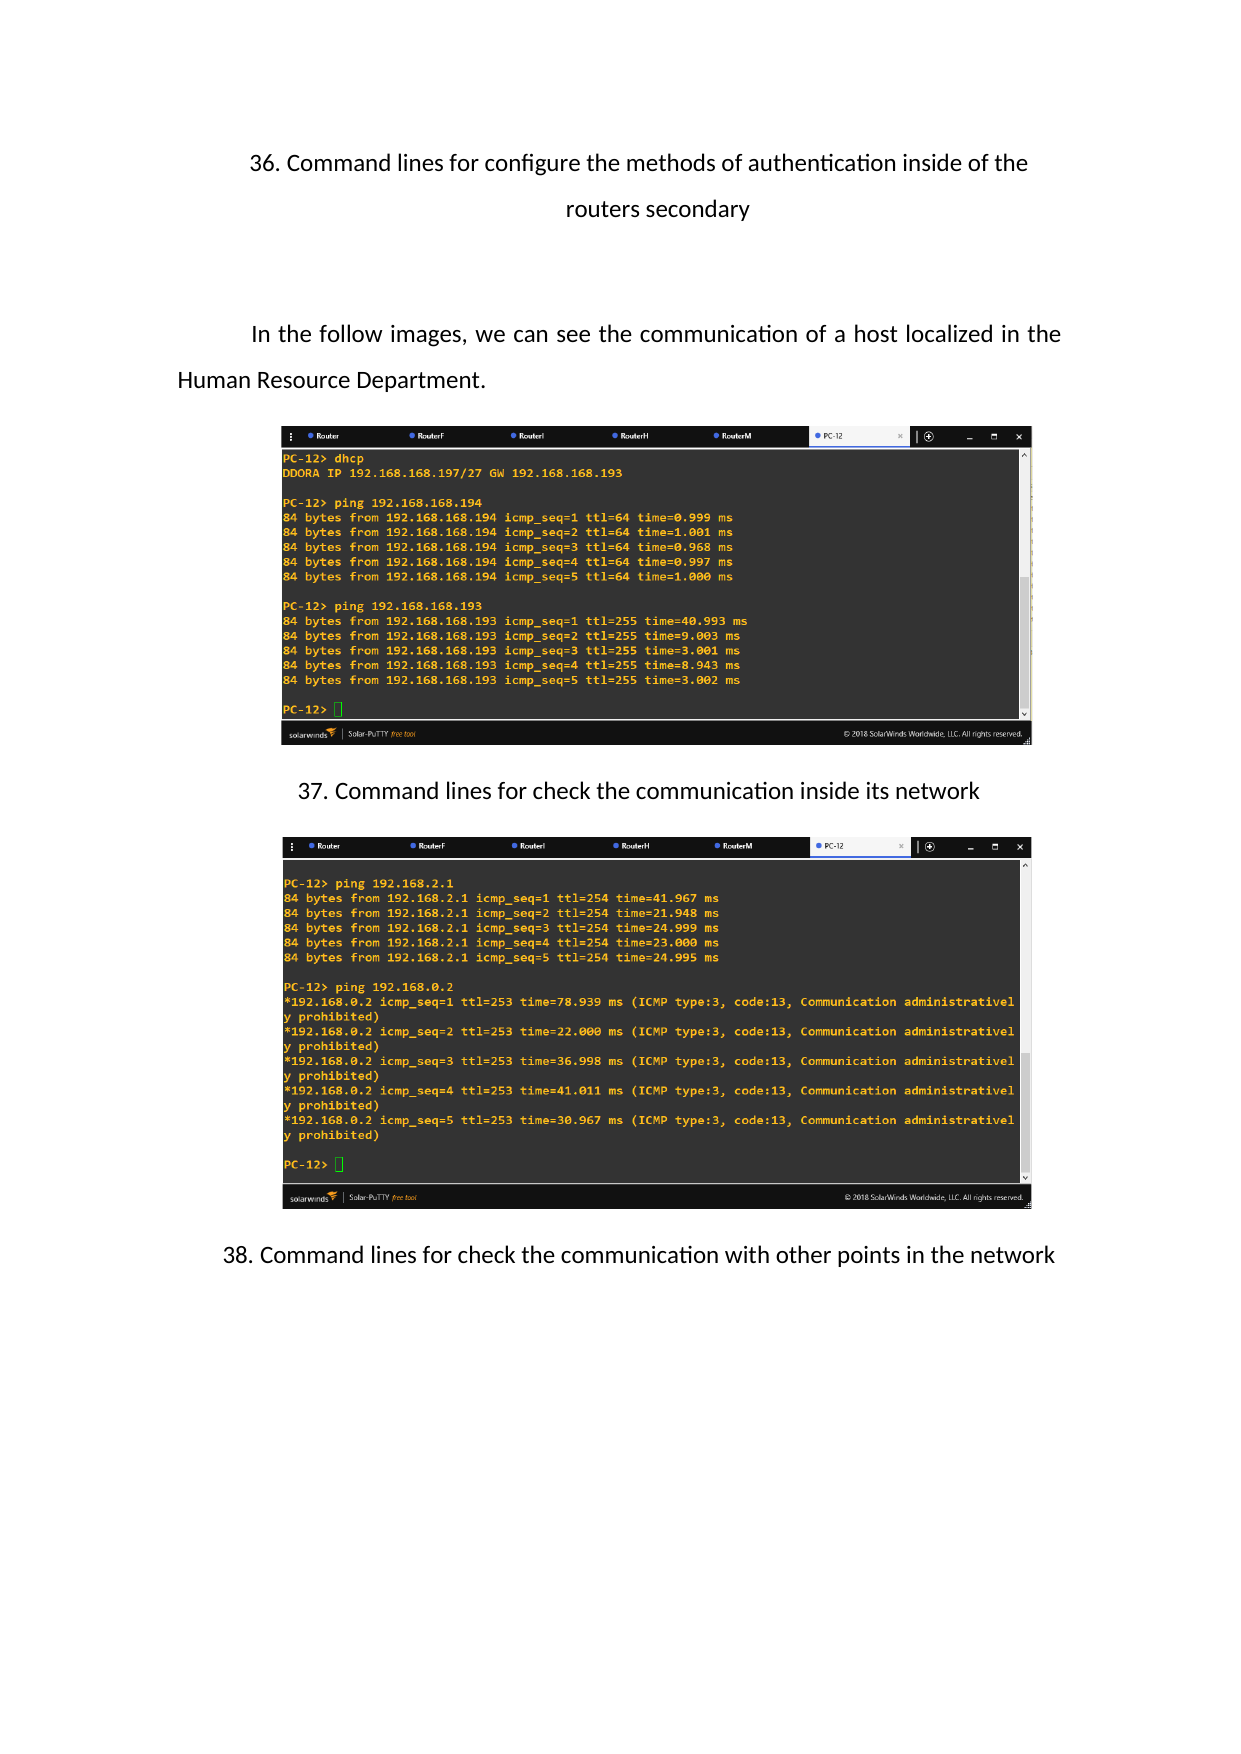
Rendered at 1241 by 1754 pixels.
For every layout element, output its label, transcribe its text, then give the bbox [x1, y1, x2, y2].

list Command lines for configure the methods of authentication inside of the routers secondary [215, 148, 1063, 224]
list Command lines for check the communication inside its network [215, 775, 1063, 805]
list Command lines for check the communication with other points in the network [215, 1239, 1063, 1270]
text In the follow images, we can see the communication of a host localized in the Human Resource Department. [177, 318, 1063, 394]
picture [281, 426, 1033, 745]
picture [282, 837, 1032, 1209]
